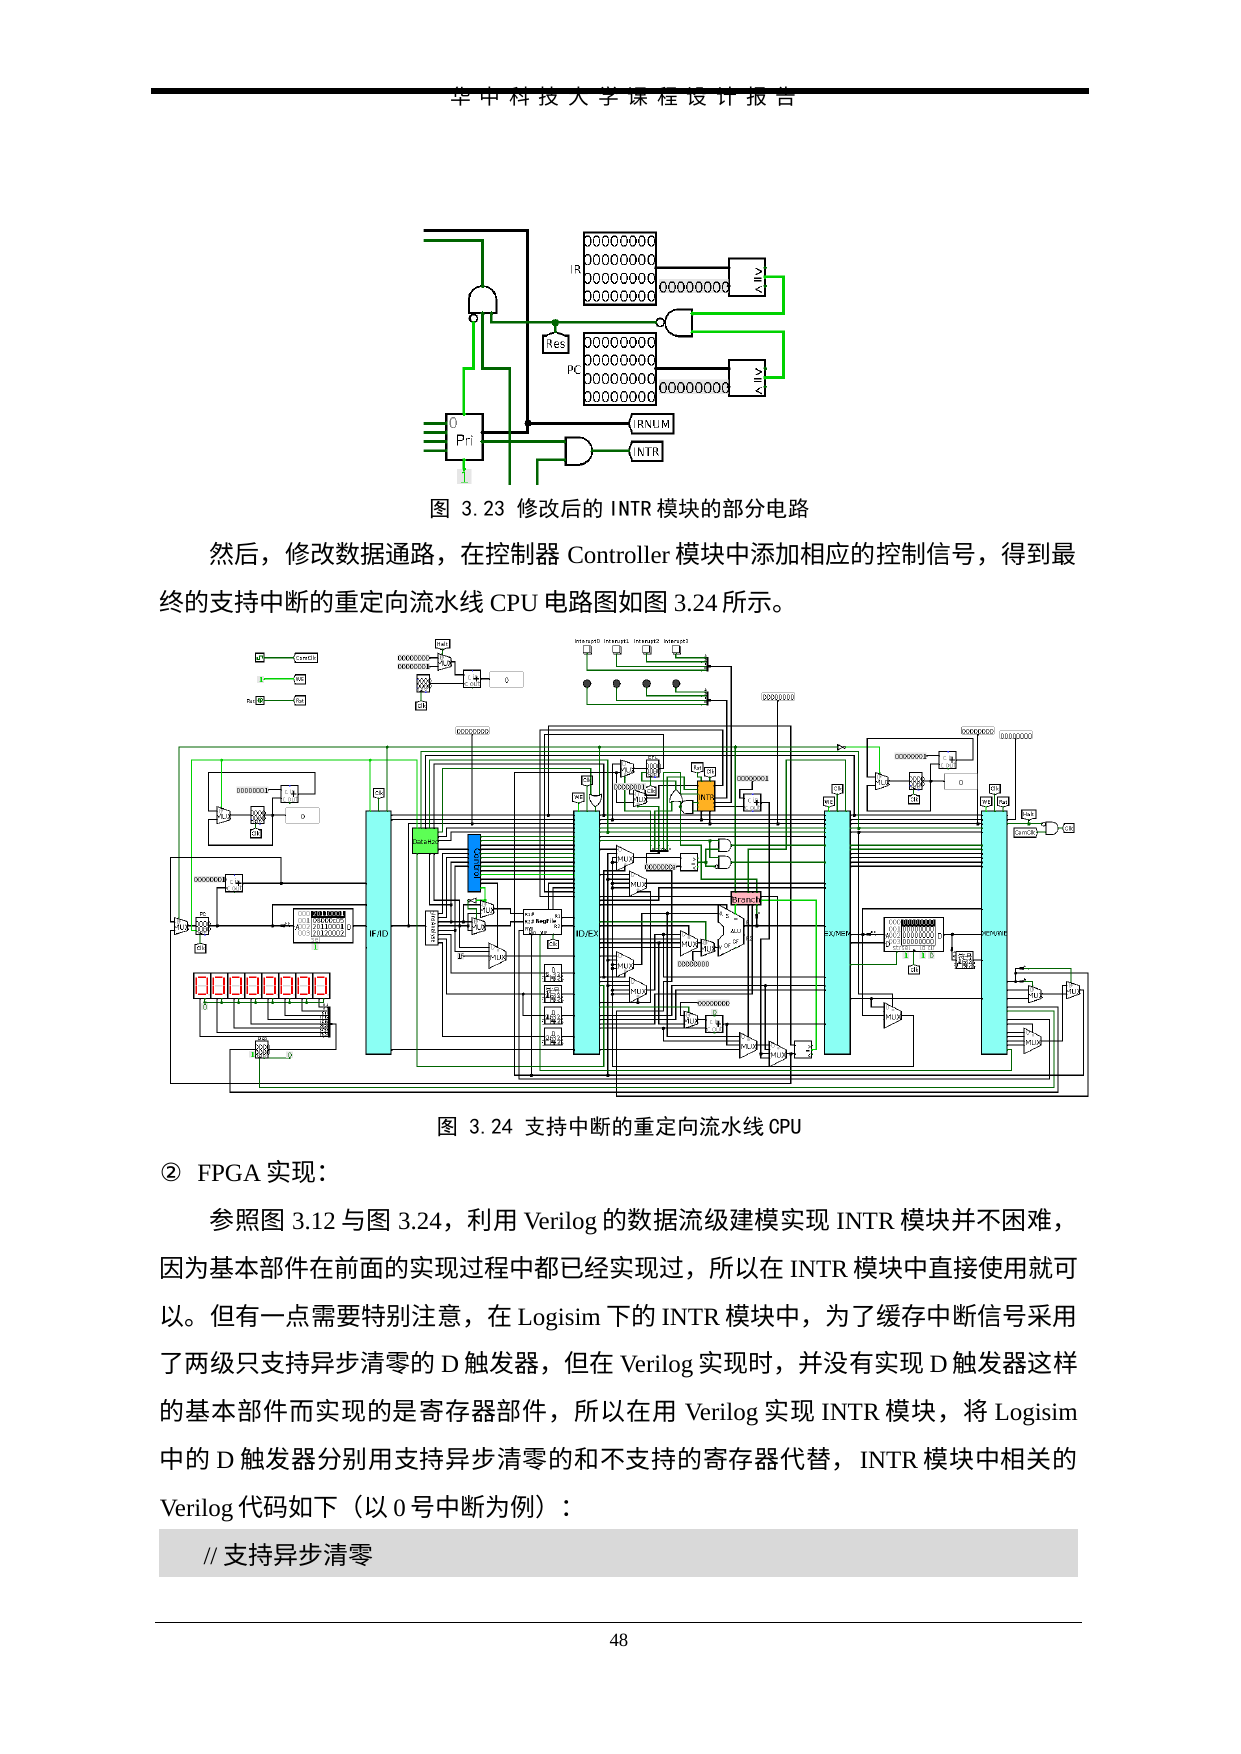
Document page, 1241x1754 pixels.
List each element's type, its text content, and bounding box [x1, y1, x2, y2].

text // 支持异步清零 [159, 1529, 1078, 1577]
picture [423, 198, 814, 485]
list FPGA实现： [159, 1147, 1078, 1195]
picture [159, 625, 1094, 1101]
